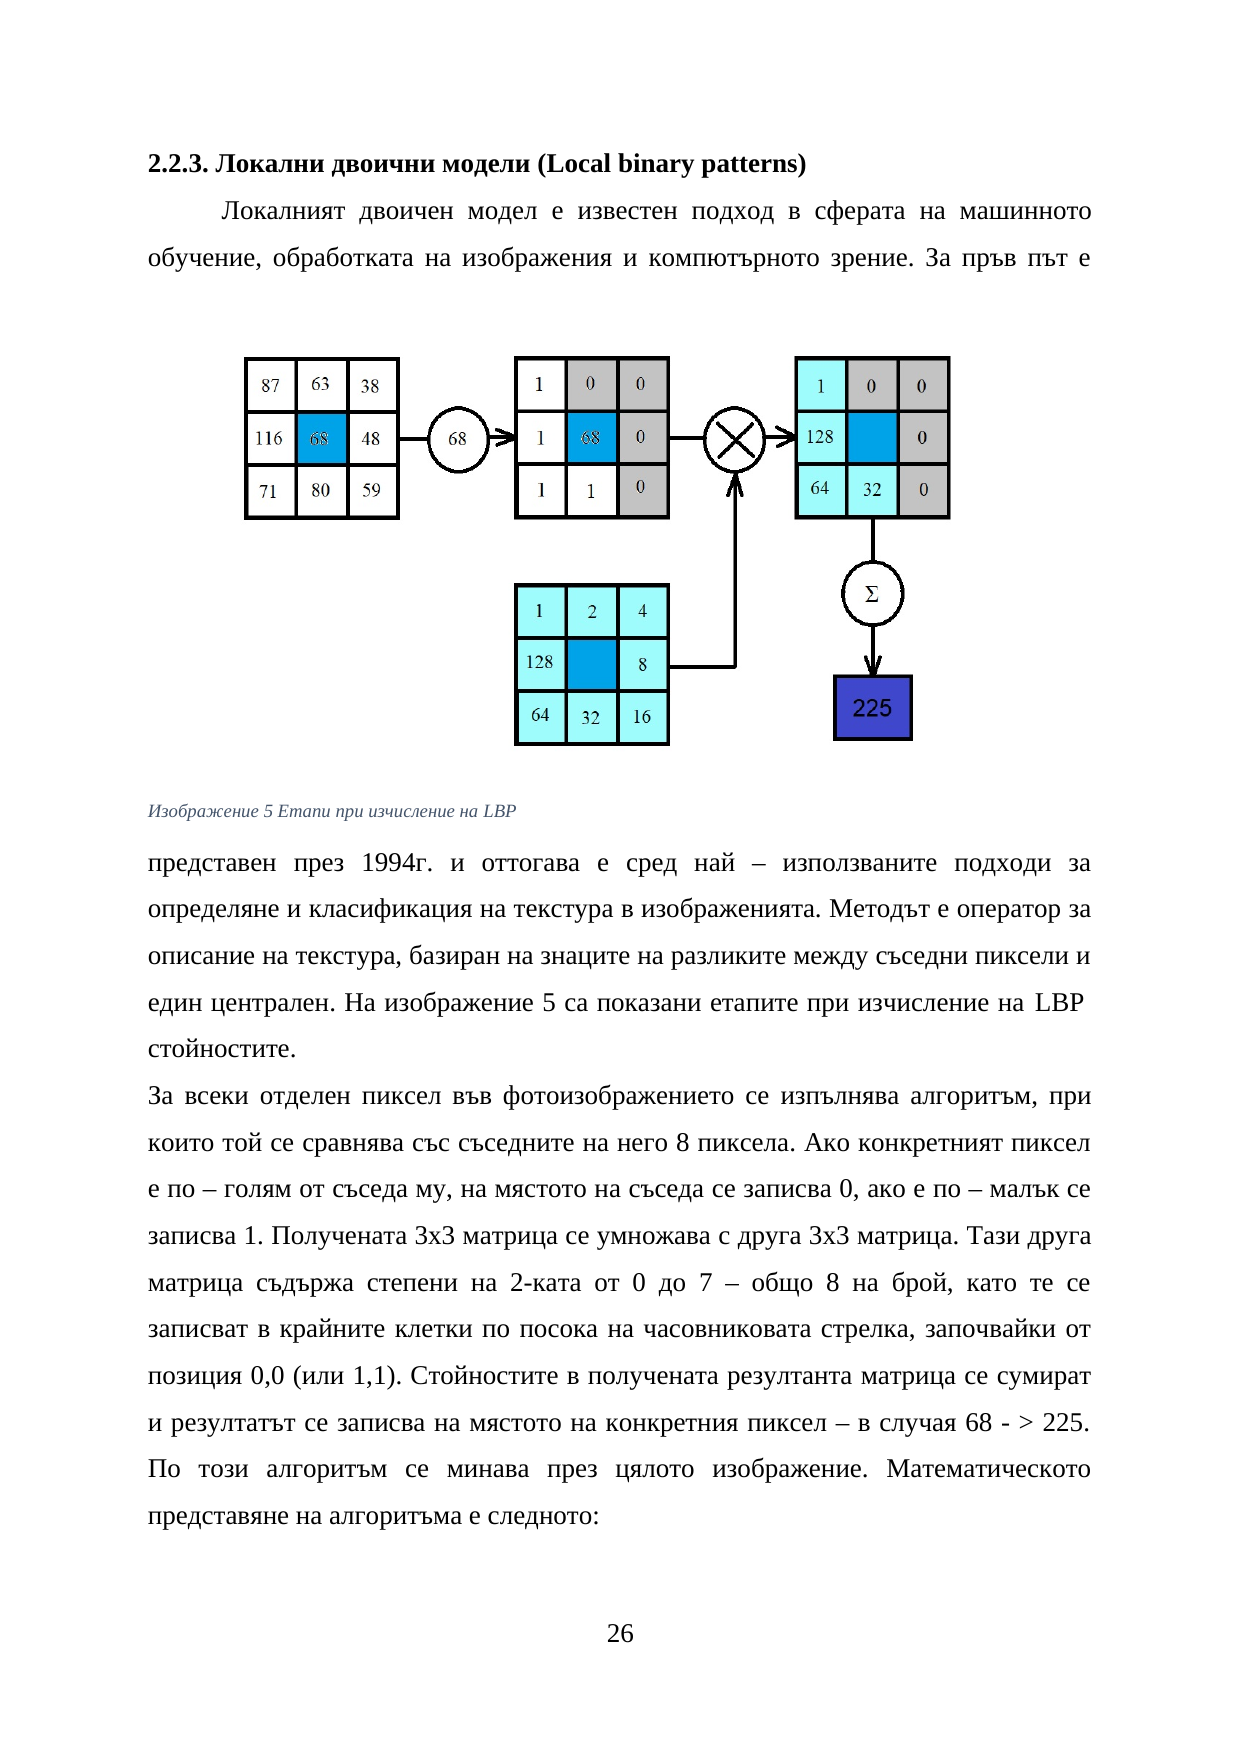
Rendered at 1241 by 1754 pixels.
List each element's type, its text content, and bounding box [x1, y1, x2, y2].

subtitle 2.2.3. Локални двоични модели (Local binary patterns) [148, 148, 1093, 179]
picture [147, 286, 1092, 791]
